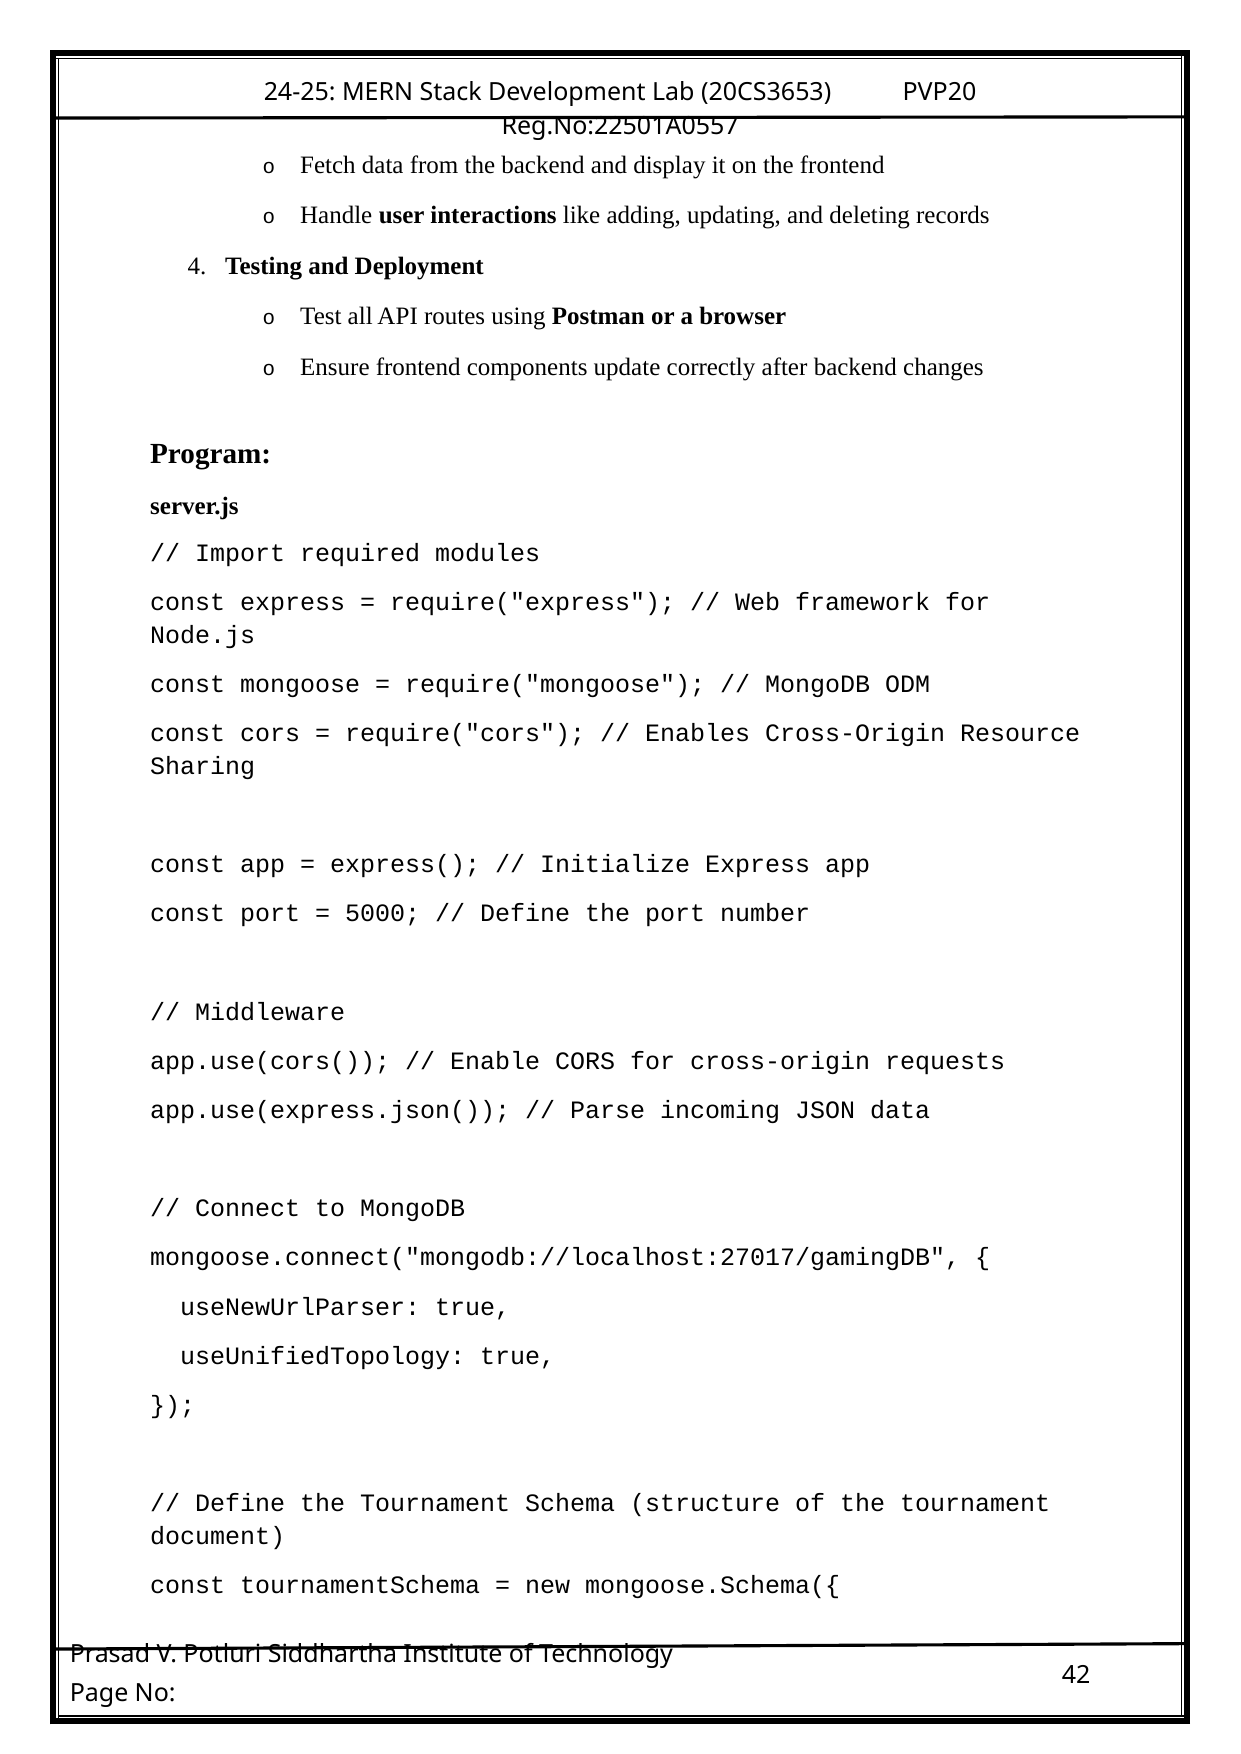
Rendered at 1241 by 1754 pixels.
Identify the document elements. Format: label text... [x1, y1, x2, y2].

text app.use(cors()); // Enable CORS for cross-origin requests [150, 1048, 1090, 1077]
text Program: [150, 402, 1090, 469]
text }); [150, 1392, 1090, 1421]
text // Import required modules [150, 541, 1090, 569]
text // Middleware [150, 999, 1090, 1027]
text const mongoose = require("mongoose"); // MongoDB ODM [150, 672, 1090, 700]
list Test all API routes using Postman or a browser [262, 301, 1090, 331]
text useNewUrlParser: true, [150, 1294, 1090, 1322]
text mongoose.connect("mongodb://localhost:27017/gamingDB", { [150, 1245, 1090, 1273]
list Ensure frontend components update correctly after backend changes [262, 352, 1090, 381]
list Handle user interactions like adding, updating, and deleting records [262, 201, 1090, 230]
text // Connect to MongoDB [150, 1196, 1090, 1224]
text // Define the Tournament Schema (structure of the tournament document) [150, 1491, 1090, 1552]
text server.js [150, 491, 1090, 520]
text const cors = require("cors"); // Enables Cross-Origin Resource Sharing [150, 721, 1090, 782]
text const tournamentSchema = new mongoose.Schema({ [150, 1572, 1090, 1601]
text const app = express(); // Initialize Express app [150, 852, 1090, 880]
list Testing and Deployment [187, 251, 1090, 280]
text app.use(express.json()); // Parse incoming JSON data [150, 1097, 1090, 1126]
text const port = 5000; // Define the port number [150, 901, 1090, 929]
text const express = require("express"); // Web framework for Node.js [150, 590, 1090, 651]
list Fetch data from the backend and display it on the frontend [262, 150, 1090, 179]
text useUnifiedTopology: true, [150, 1343, 1090, 1372]
